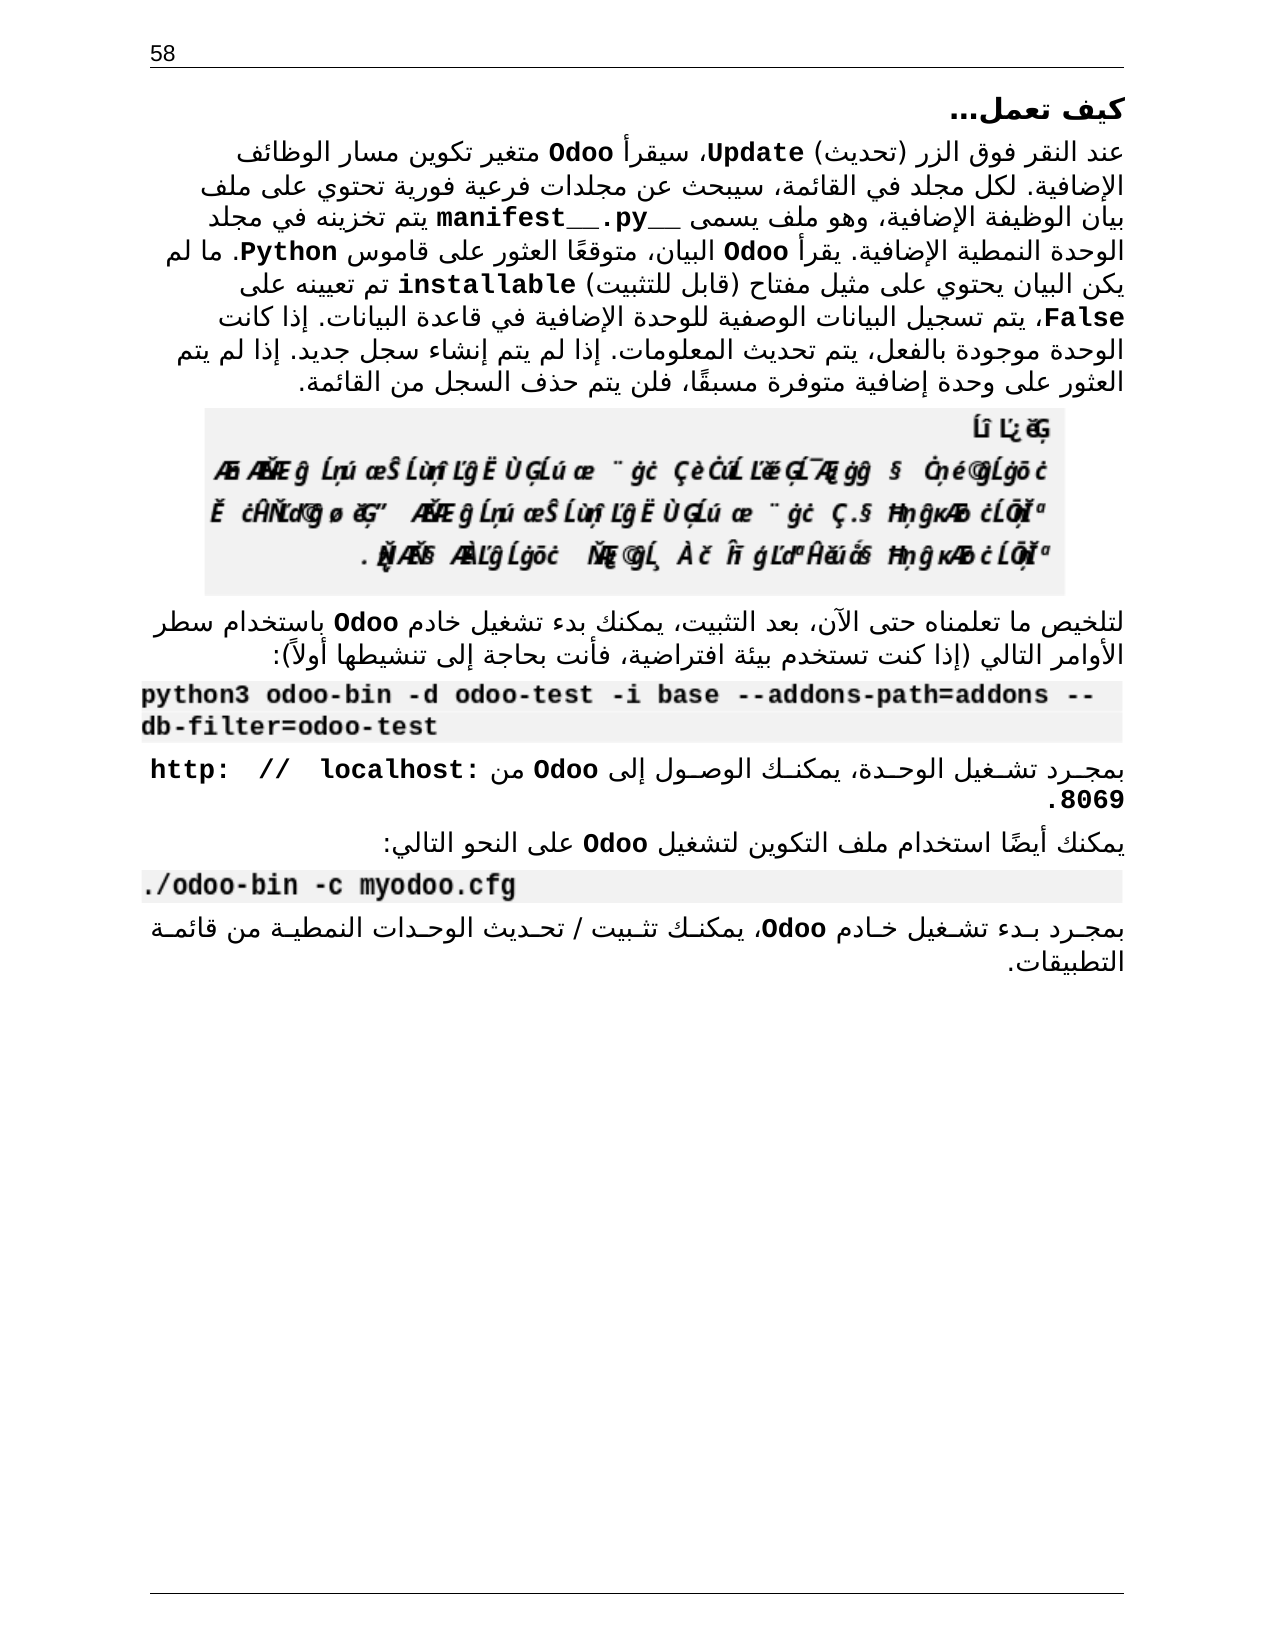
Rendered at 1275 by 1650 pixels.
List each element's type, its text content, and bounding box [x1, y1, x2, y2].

text يمكنك أيضًا استخدام ملف التكوين لتشغيل Odoo على النحو التالي: [150, 827, 1125, 861]
text بمجرد تشغيل الوحدة، يمكنك الوصول إلى Odoo من http: // localhost: 8069. [150, 753, 1125, 817]
text لتلخيص ما تعلمناه حتى الآن، بعد التثبيت، يمكنك بدء تشغيل خادم Odoo باستخدام سطر الأوامر التالي (إذا كنت تستخدم بيئة افتراضية، فأنت بحاجة إلى تنشيطها أولاً): [150, 606, 1125, 671]
text بمجرد بدء تشغيل خادم Odoo، يمكنك تثبيت / تحديث الوحدات النمطية من قائمة التطبيقات. [150, 913, 1125, 977]
text عند النقر فوق الزر (تحديث) Update، سيقرأ Odoo متغير تكوين مسار الوظائف الإضافية. لكل مجلد في القائمة، سيبحث عن مجلدات فرعية فورية تحتوي على ملف بيان الوظيفة الإضافية، وهو ملف يسمى __manifest__.py يتم تخزينه في مجلد الوحدة النمطية الإضافية. يقرأ Odoo البيان، متوقعًا العثور على قاموس Python. ما لم يكن البيان يحتوي على مثيل مفتاح (قابل للتثبيت) installable تم تعيينه على False، يتم تسجيل البيانات الوصفية للوحدة الإضافية في قاعدة البيانات. إذا كانت الوحدة موجودة بالفعل، يتم تحديث المعلومات. إذا لم يتم إنشاء سجل جديد. إذا لم يتم العثور على وحدة إضافية متوفرة مسبقًا، فلن يتم حذف السجل من القائمة. [150, 137, 1125, 398]
text كيف تعمل… [150, 92, 1125, 126]
